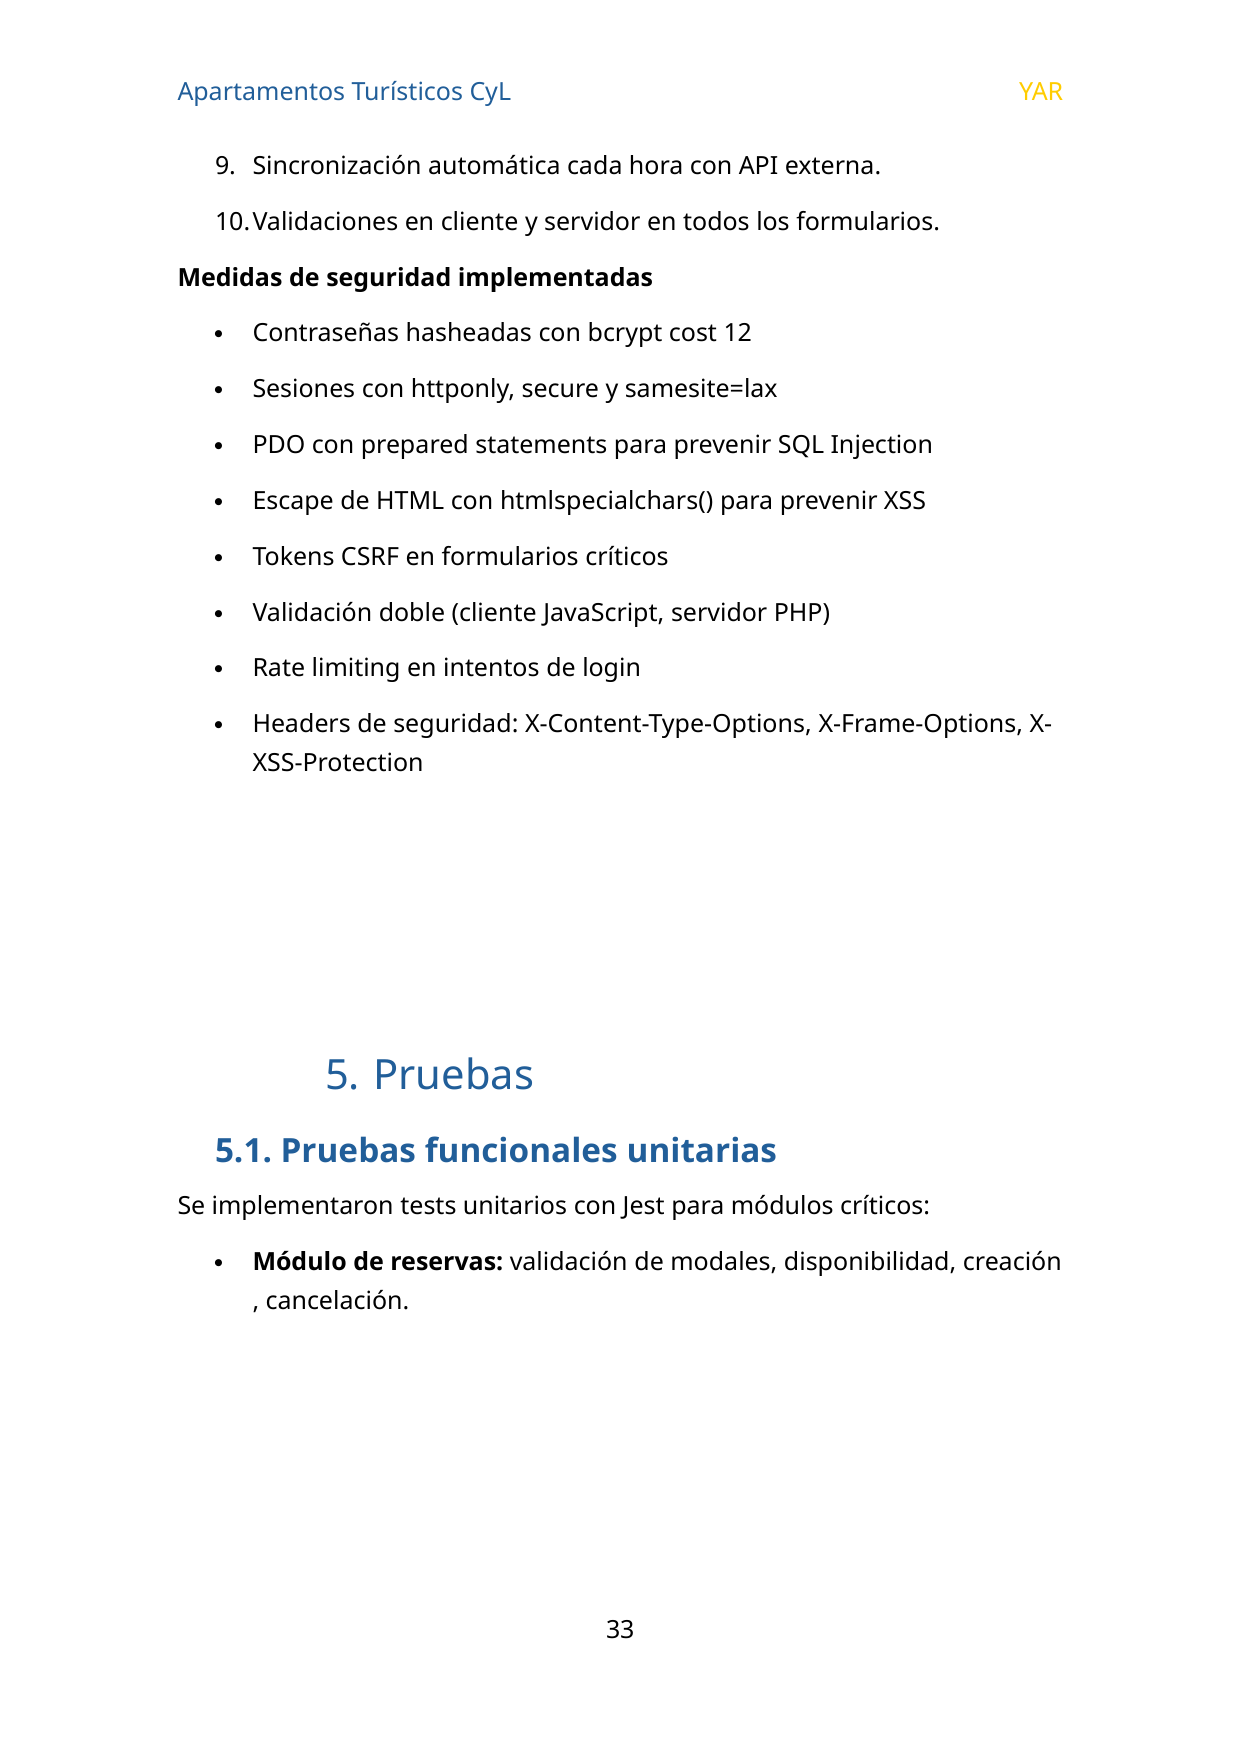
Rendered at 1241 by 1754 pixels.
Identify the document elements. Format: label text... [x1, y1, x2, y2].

subtitle 5.1. Pruebas funcionales unitarias [177, 1127, 1063, 1172]
list Escape de HTML con htmlspecialchars() para prevenir XSS [215, 483, 1063, 517]
text Se implementaron tests unitarios con Jest para módulos críticos: [177, 1187, 1063, 1222]
list Módulo de reservas: validación de modales, disponibilidad, creación, cancelación. [215, 1243, 1063, 1317]
subtitle Pruebas [325, 1045, 1063, 1102]
list Sincronización automática cada hora con API externa. [215, 148, 1063, 182]
list Headers de seguridad: X-Content-Type-Options, X-Frame-Options, X-XSS-Protection [215, 706, 1063, 779]
list Validación doble (cliente JavaScript, servidor PHP) [215, 594, 1063, 628]
list Tokens CSRF en formularios críticos [215, 538, 1063, 572]
list Rate limiting en intentos de login [215, 650, 1063, 684]
text Medidas de seguridad implementadas [177, 259, 1063, 293]
list Contraseñas hasheadas con bcrypt cost 12 [215, 315, 1063, 349]
list PDO con prepared statements para prevenir SQL Injection [215, 427, 1063, 461]
list Validaciones en cliente y servidor en todos los formularios. [215, 203, 1063, 237]
list Sesiones con httponly, secure y samesite=lax [215, 371, 1063, 405]
